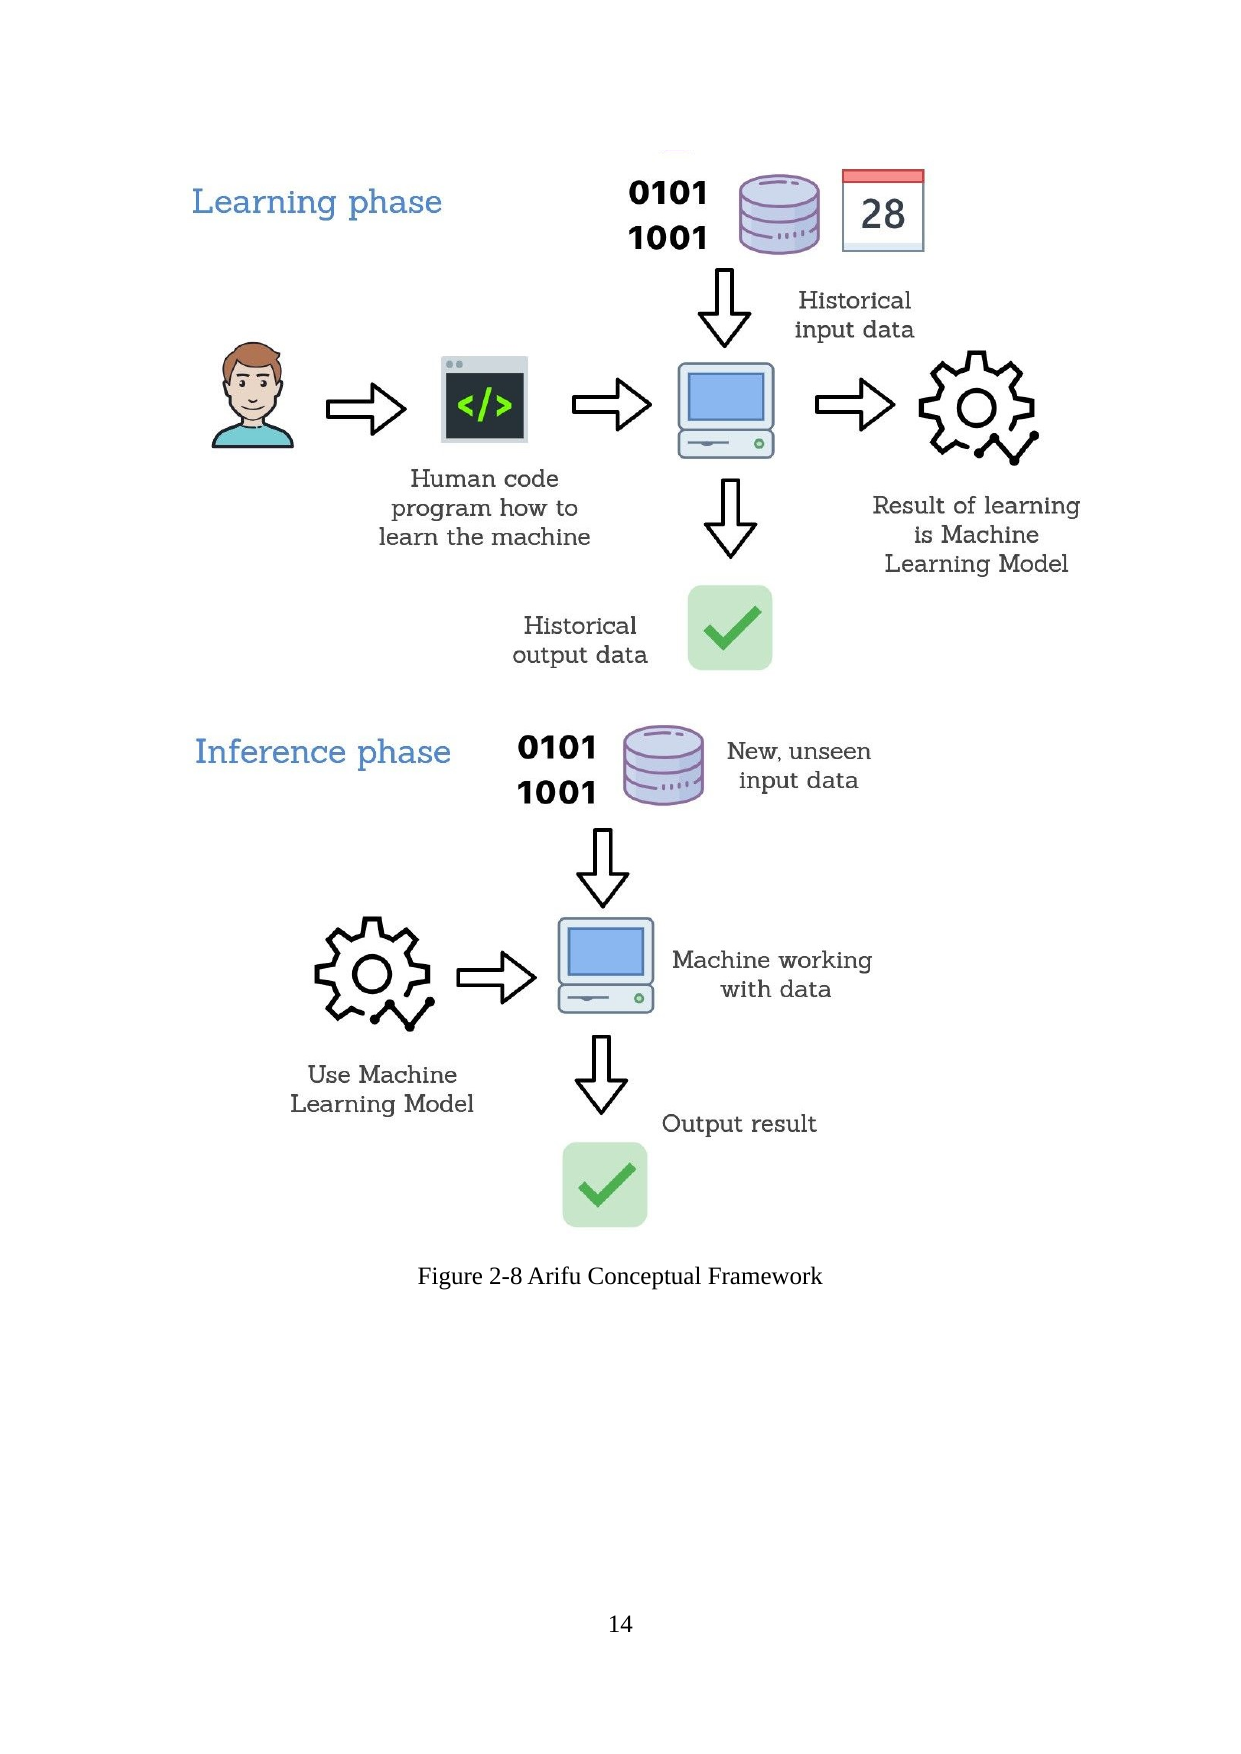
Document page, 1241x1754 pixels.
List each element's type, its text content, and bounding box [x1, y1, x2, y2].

picture [150, 150, 1091, 1234]
text Figure 2-8 Arifu Conceptual Framework [150, 1261, 1090, 1289]
